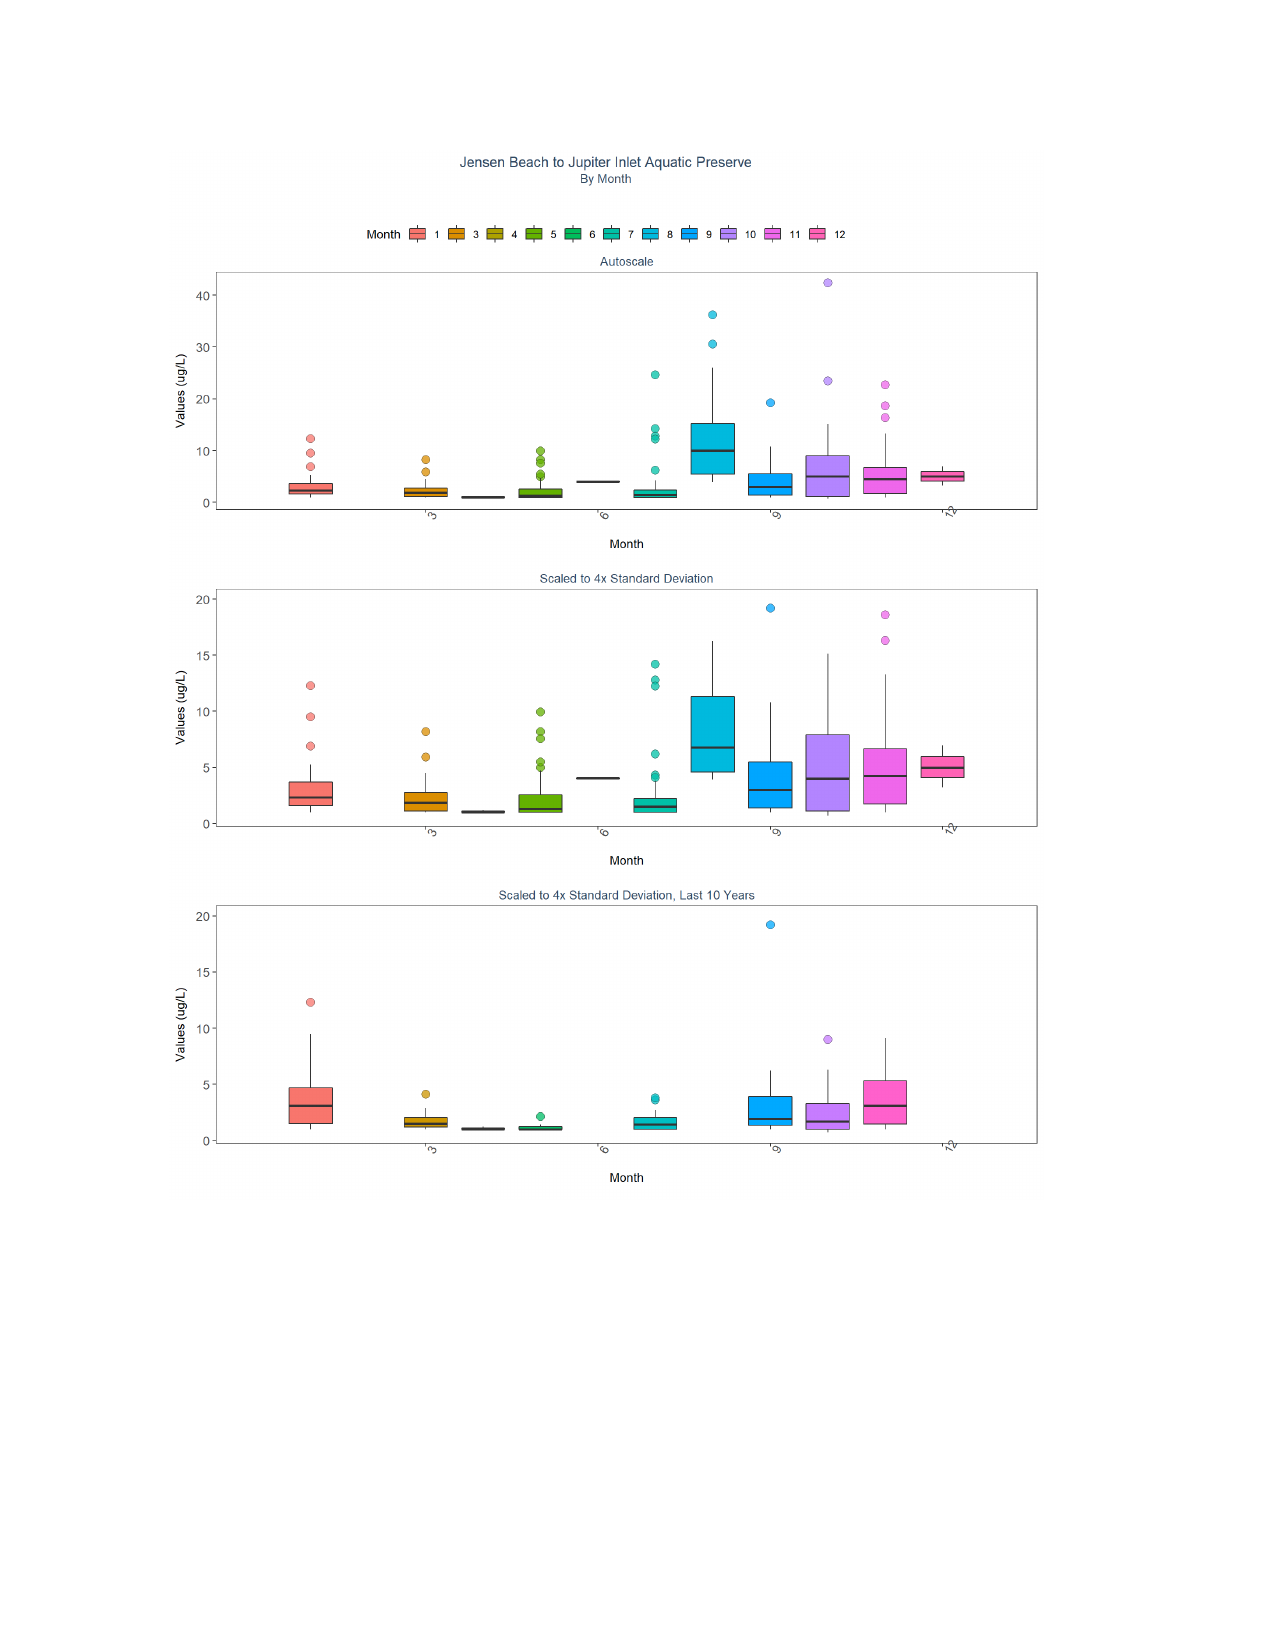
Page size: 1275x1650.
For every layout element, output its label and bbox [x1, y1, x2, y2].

picture [168, 150, 1044, 1200]
